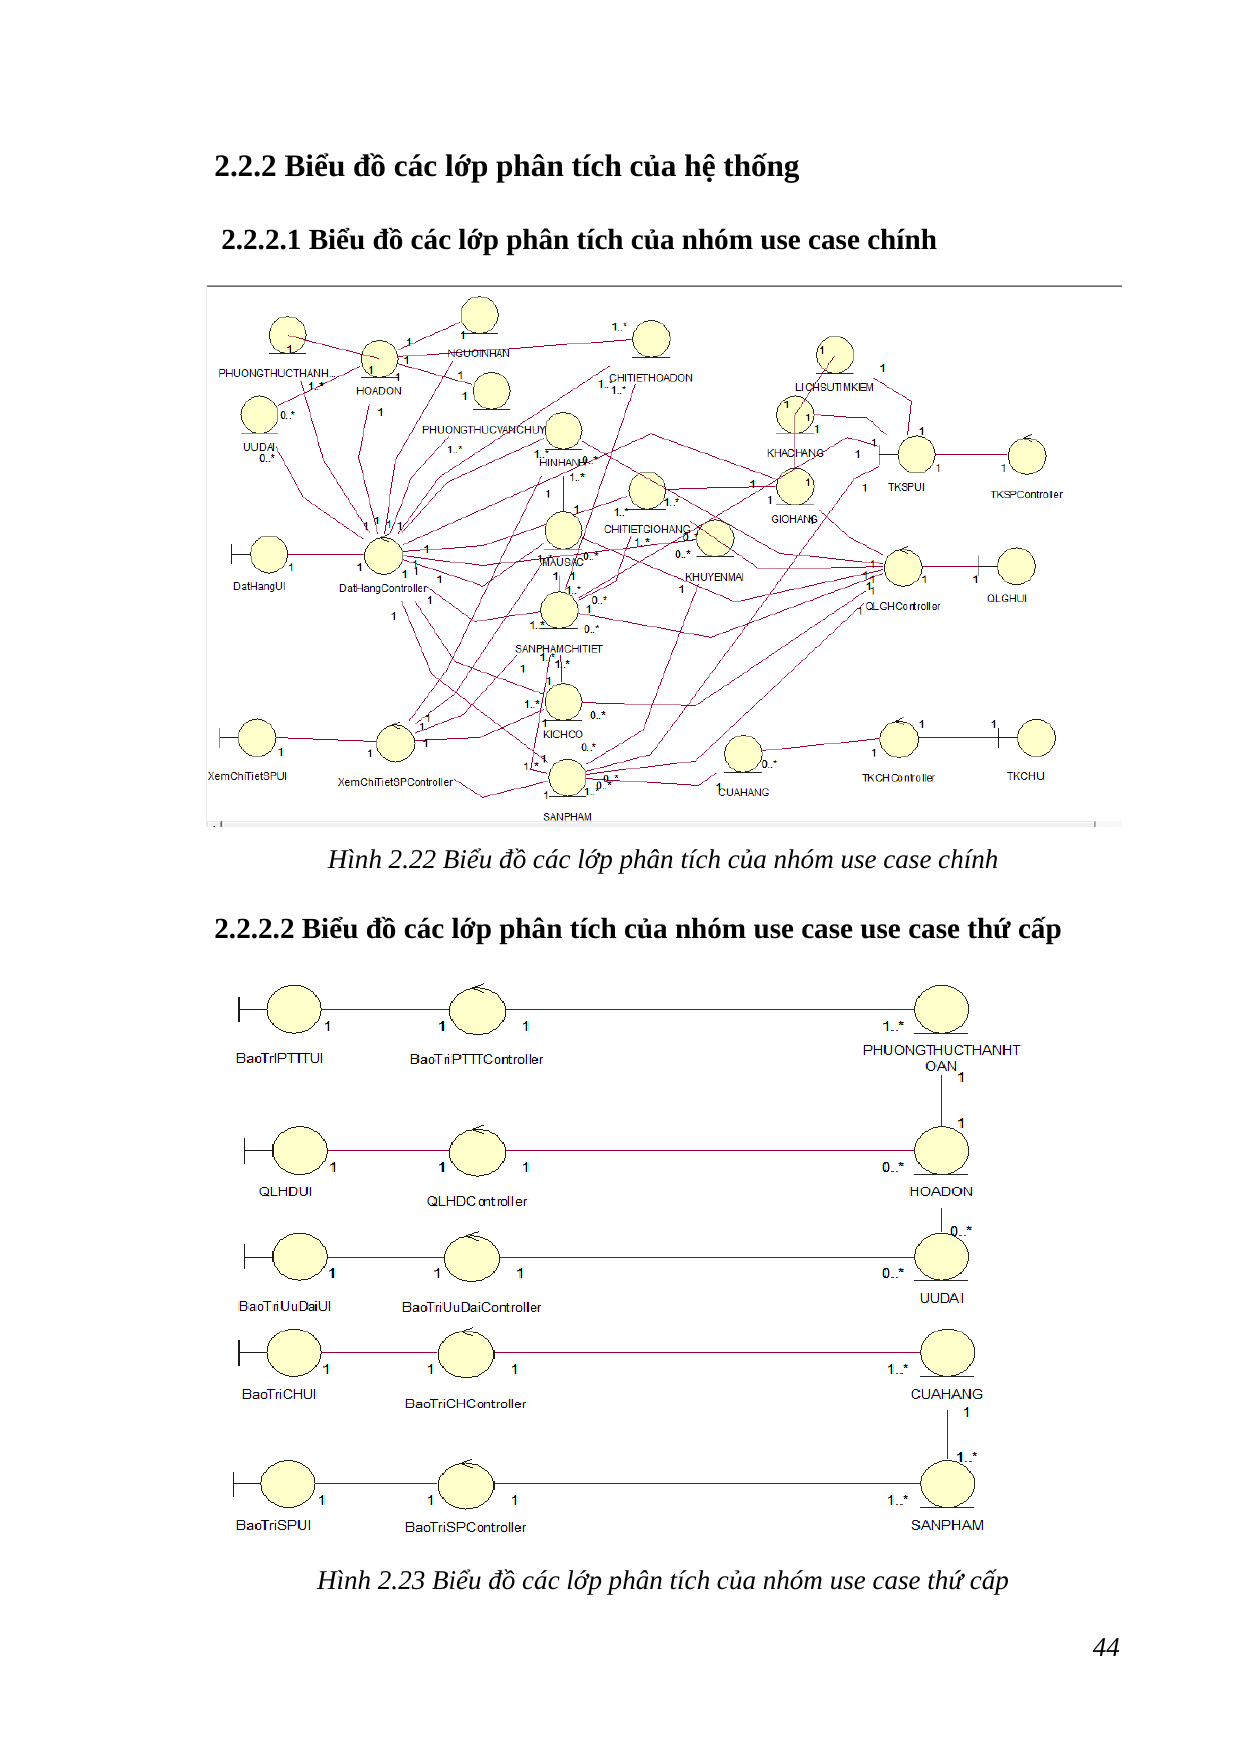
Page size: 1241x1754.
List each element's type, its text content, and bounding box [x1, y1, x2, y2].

text Hình 2.22 Biểu đồ các lớp phân tích của nhóm use case chính [207, 844, 1122, 875]
subtitle 2.2.2.2 Biểu đồ các lớp phân tích của nhóm use case use case thứ cấp [207, 911, 1122, 945]
subtitle 2.2.2 Biểu đồ các lớp phân tích của hệ thống [214, 148, 1122, 184]
picture [206, 973, 1123, 1547]
picture [206, 285, 1122, 827]
text Hình 2.23 Biểu đồ các lớp phân tích của nhóm use case thứ cấp [207, 1564, 1122, 1595]
subtitle 2.2.2.1 Biểu đồ các lớp phân tích của nhóm use case chính [214, 222, 1122, 256]
